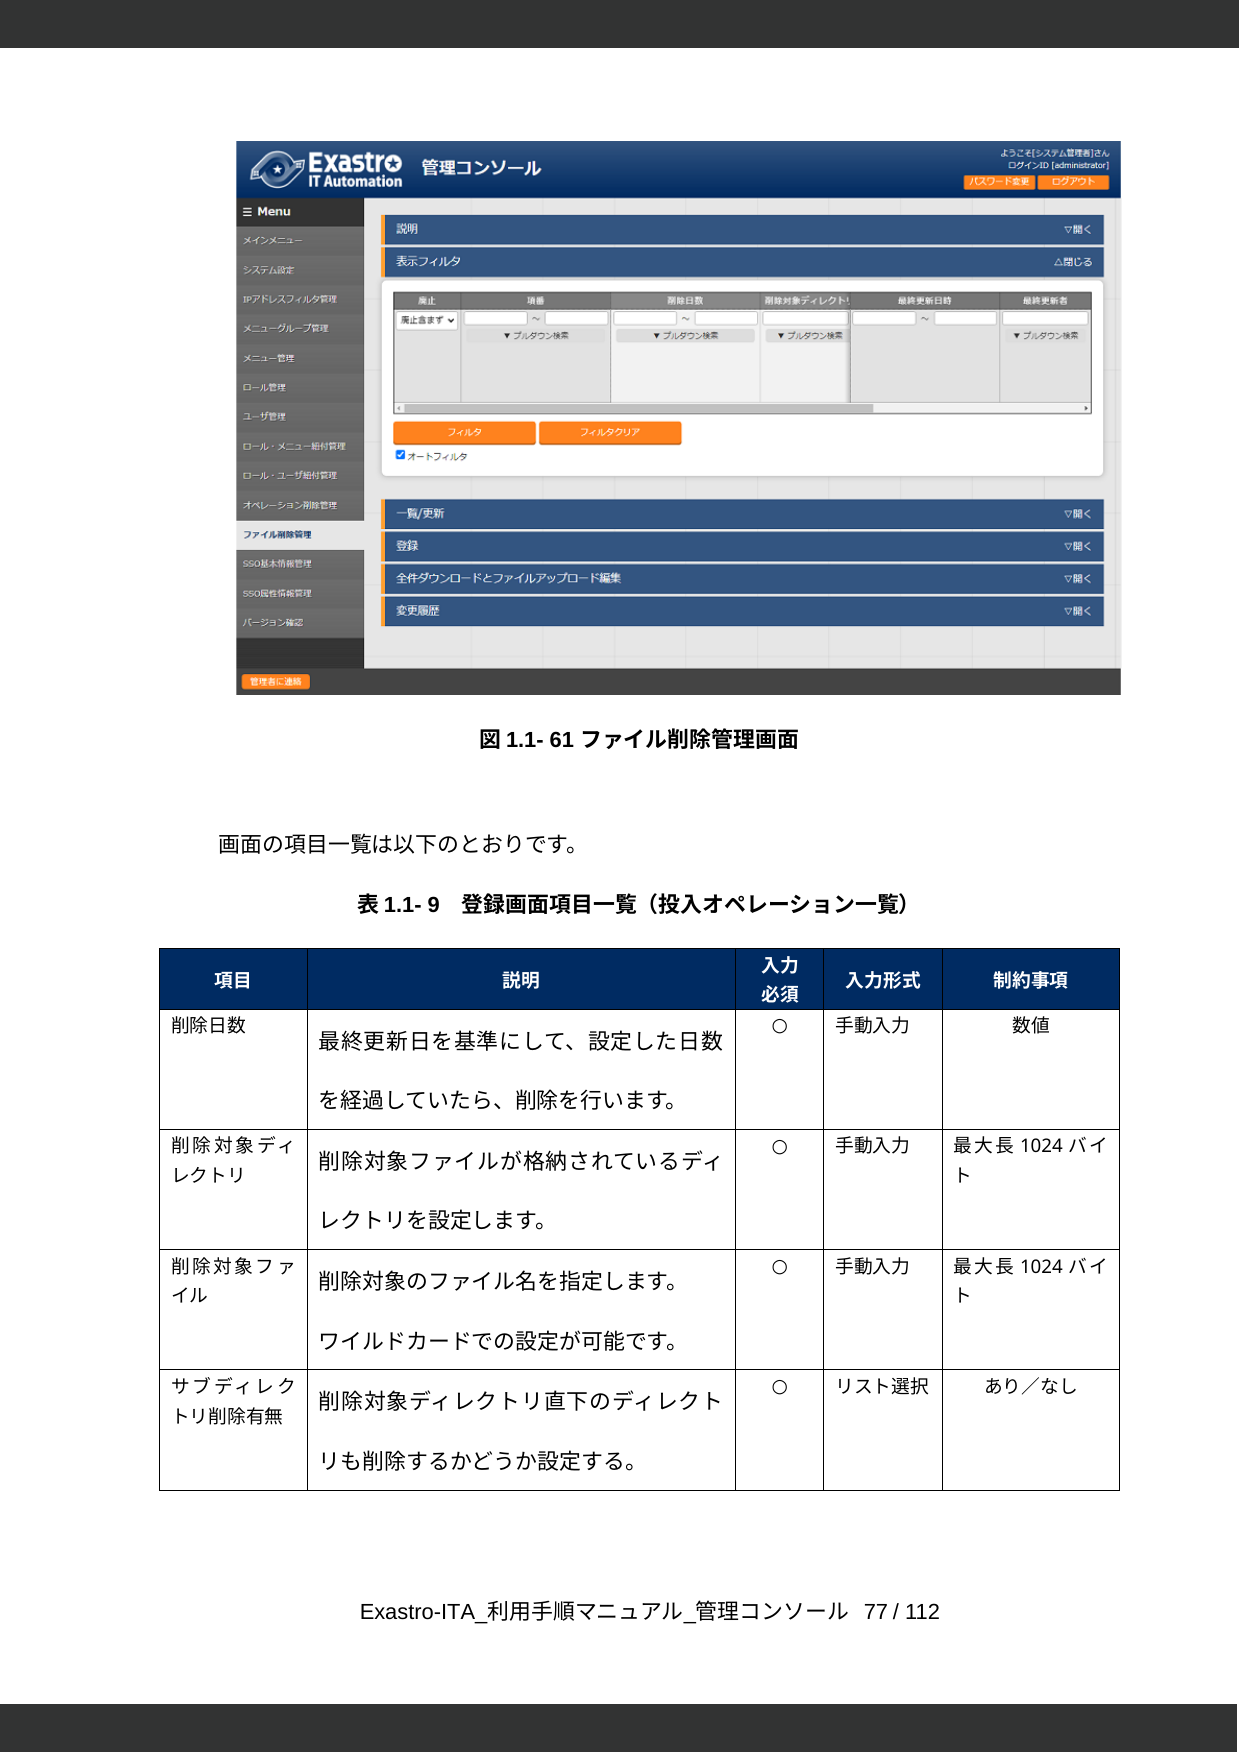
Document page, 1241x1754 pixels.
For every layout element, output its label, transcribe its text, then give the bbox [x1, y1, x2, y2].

table_header 入力 必須 [736, 949, 823, 1009]
table_cell サブディレクトリ削除有無 [160, 1370, 307, 1489]
table_cell 最大長1024バイト [943, 1130, 1119, 1249]
table_cell 削除対象ディレクトリ [160, 1130, 307, 1249]
picture [0, 0, 1239, 48]
table_header 制約事項 [943, 949, 1119, 1009]
table_cell 最終更新日を基準にして、設定した日数を経過していたら、削除を行います。 [308, 1010, 735, 1129]
table_cell リスト選択 [824, 1370, 942, 1489]
table_cell 削除日数 [160, 1010, 307, 1129]
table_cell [308, 1370, 735, 1489]
table_cell 削除対象のファイル名を指定します。 ワイルドカードでの設定が可能です。 [308, 1250, 735, 1369]
table_header 項目 [160, 949, 307, 1009]
table_cell ○ [736, 1010, 823, 1129]
table_cell 手動入力 [824, 1010, 942, 1129]
table_cell 削除対象ファイルが格納されているディレクトリを設定します。 [308, 1130, 735, 1249]
text 図 1.1- 61 ファイル削除管理画面 [148, 708, 1130, 767]
table_header 入力形式 [824, 949, 942, 1009]
picture [0, 1704, 1237, 1752]
table_cell 数値 [943, 1010, 1119, 1129]
table_cell 手動入力 [824, 1130, 942, 1249]
text 画面の項目一覧は以下のとおりです。 [218, 813, 1152, 873]
text 表 1.1- 9 登録画面項目一覧（投入オペレーション一覧） [148, 873, 1130, 932]
table_cell 手動入力 [824, 1250, 942, 1369]
table_cell あり／なし [943, 1370, 1119, 1489]
table_cell 削除対象ファイル [160, 1250, 307, 1369]
table_cell ○ [736, 1130, 823, 1249]
table_header 説明 [308, 949, 735, 1009]
table_cell ○ [736, 1250, 823, 1369]
picture [236, 141, 1122, 695]
table_cell 最大長1024バイト [943, 1250, 1119, 1369]
table_cell ○ [736, 1370, 823, 1489]
